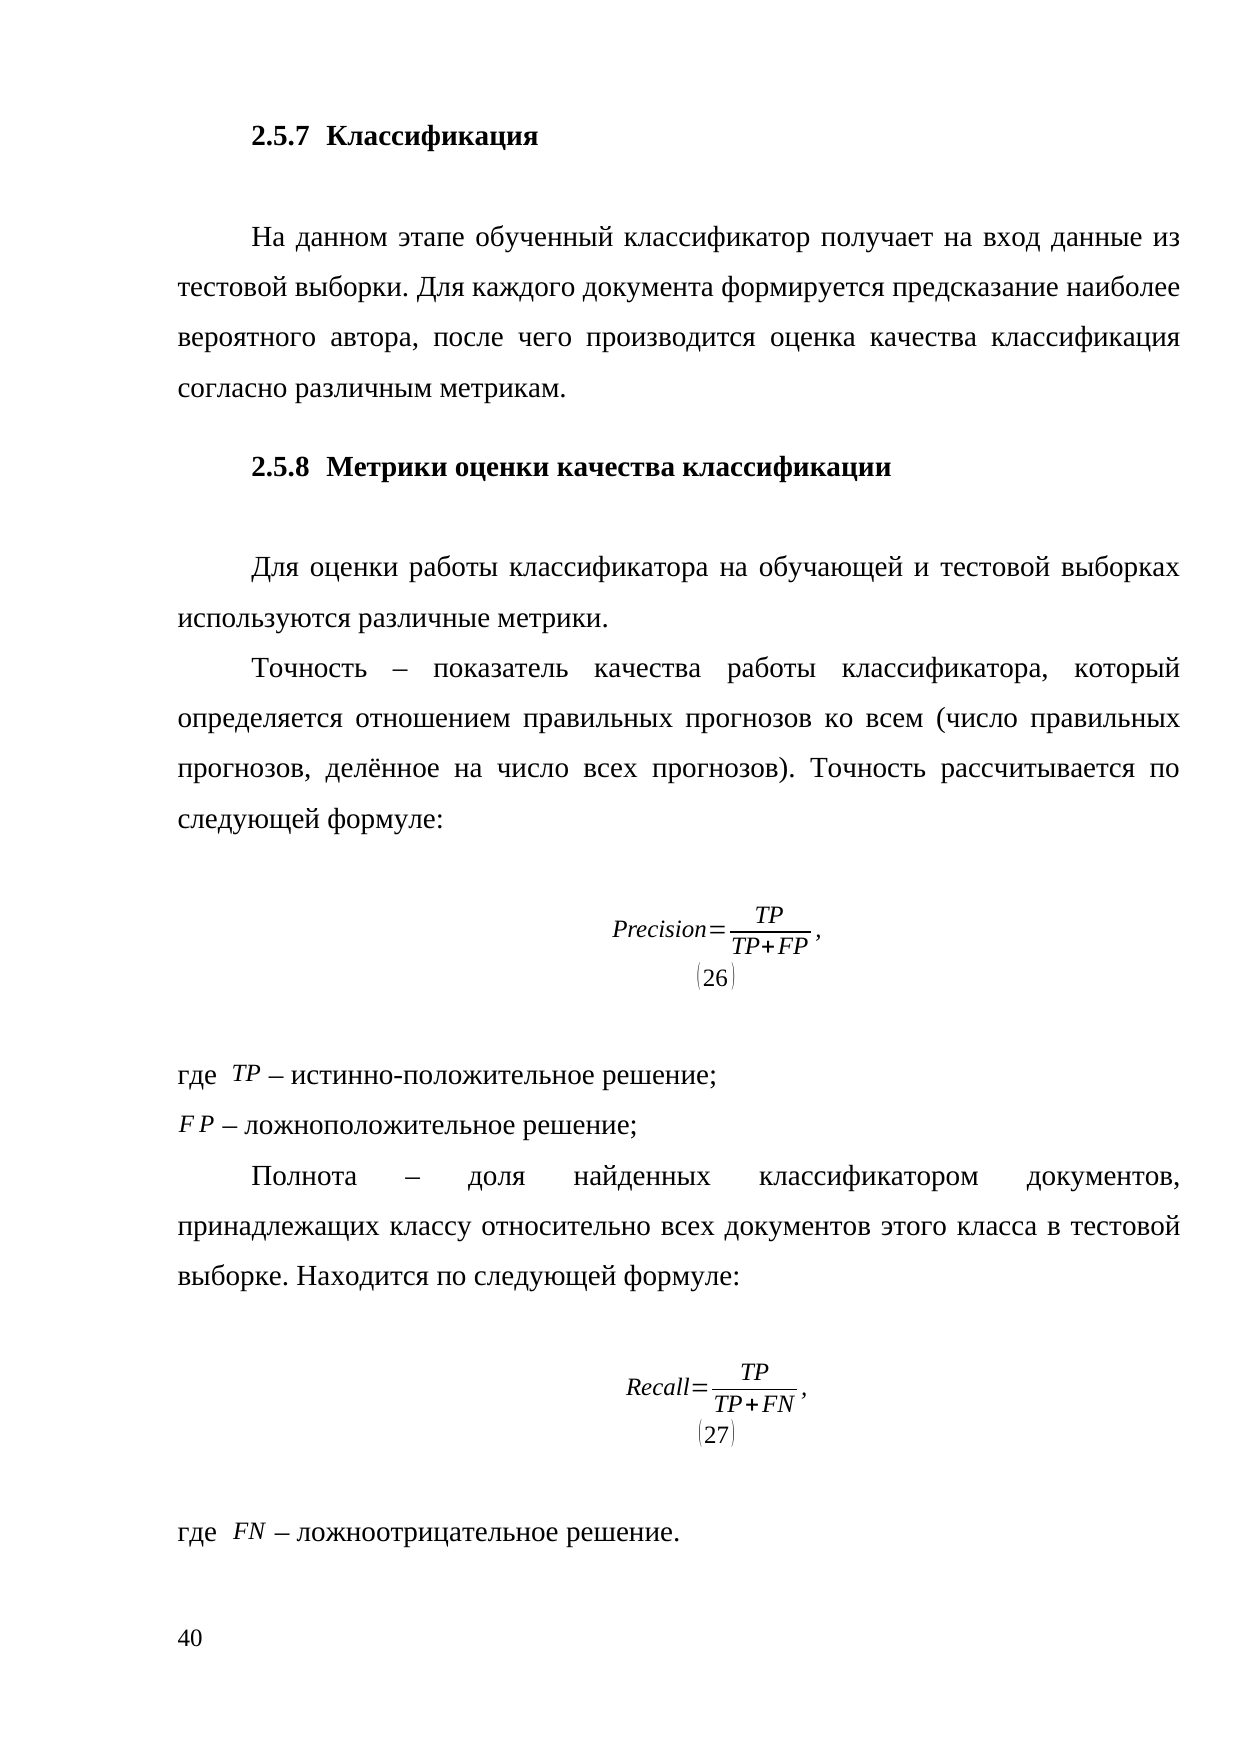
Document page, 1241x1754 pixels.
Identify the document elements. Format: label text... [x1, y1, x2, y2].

text Полнота – доля найденных классификатором документов, принадлежащих классу относительно всех документов этого класса в тестовой выборке. Находится по следующей формуле: [177, 1158, 1181, 1292]
text Точность – показатель качества работы классификатора, который определяется отношением правильных прогнозов ко всем (число правильных прогнозов, делённое на число всех прогнозов). Точность рассчитывается по следующей формуле: [177, 650, 1181, 834]
text где – истинно-положительное решение; [177, 1057, 1181, 1091]
text где – ложноотрицательное решение. [177, 1514, 1181, 1548]
text Для оценки работы классификатора на обучающей и тестовой выборках используются различные метрики. [177, 549, 1181, 633]
subtitle Классификация [251, 118, 1181, 152]
text – ложноположительное решение; [177, 1107, 1181, 1141]
text На данном этапе обученный классификатор получает на вход данные из тестовой выборки. Для каждого документа формируется предсказание наиболее вероятного автора, после чего производится оценка качества классификация согласно различным метрикам. [177, 219, 1181, 403]
subtitle Метрики оценки качества классификации [251, 449, 1181, 482]
